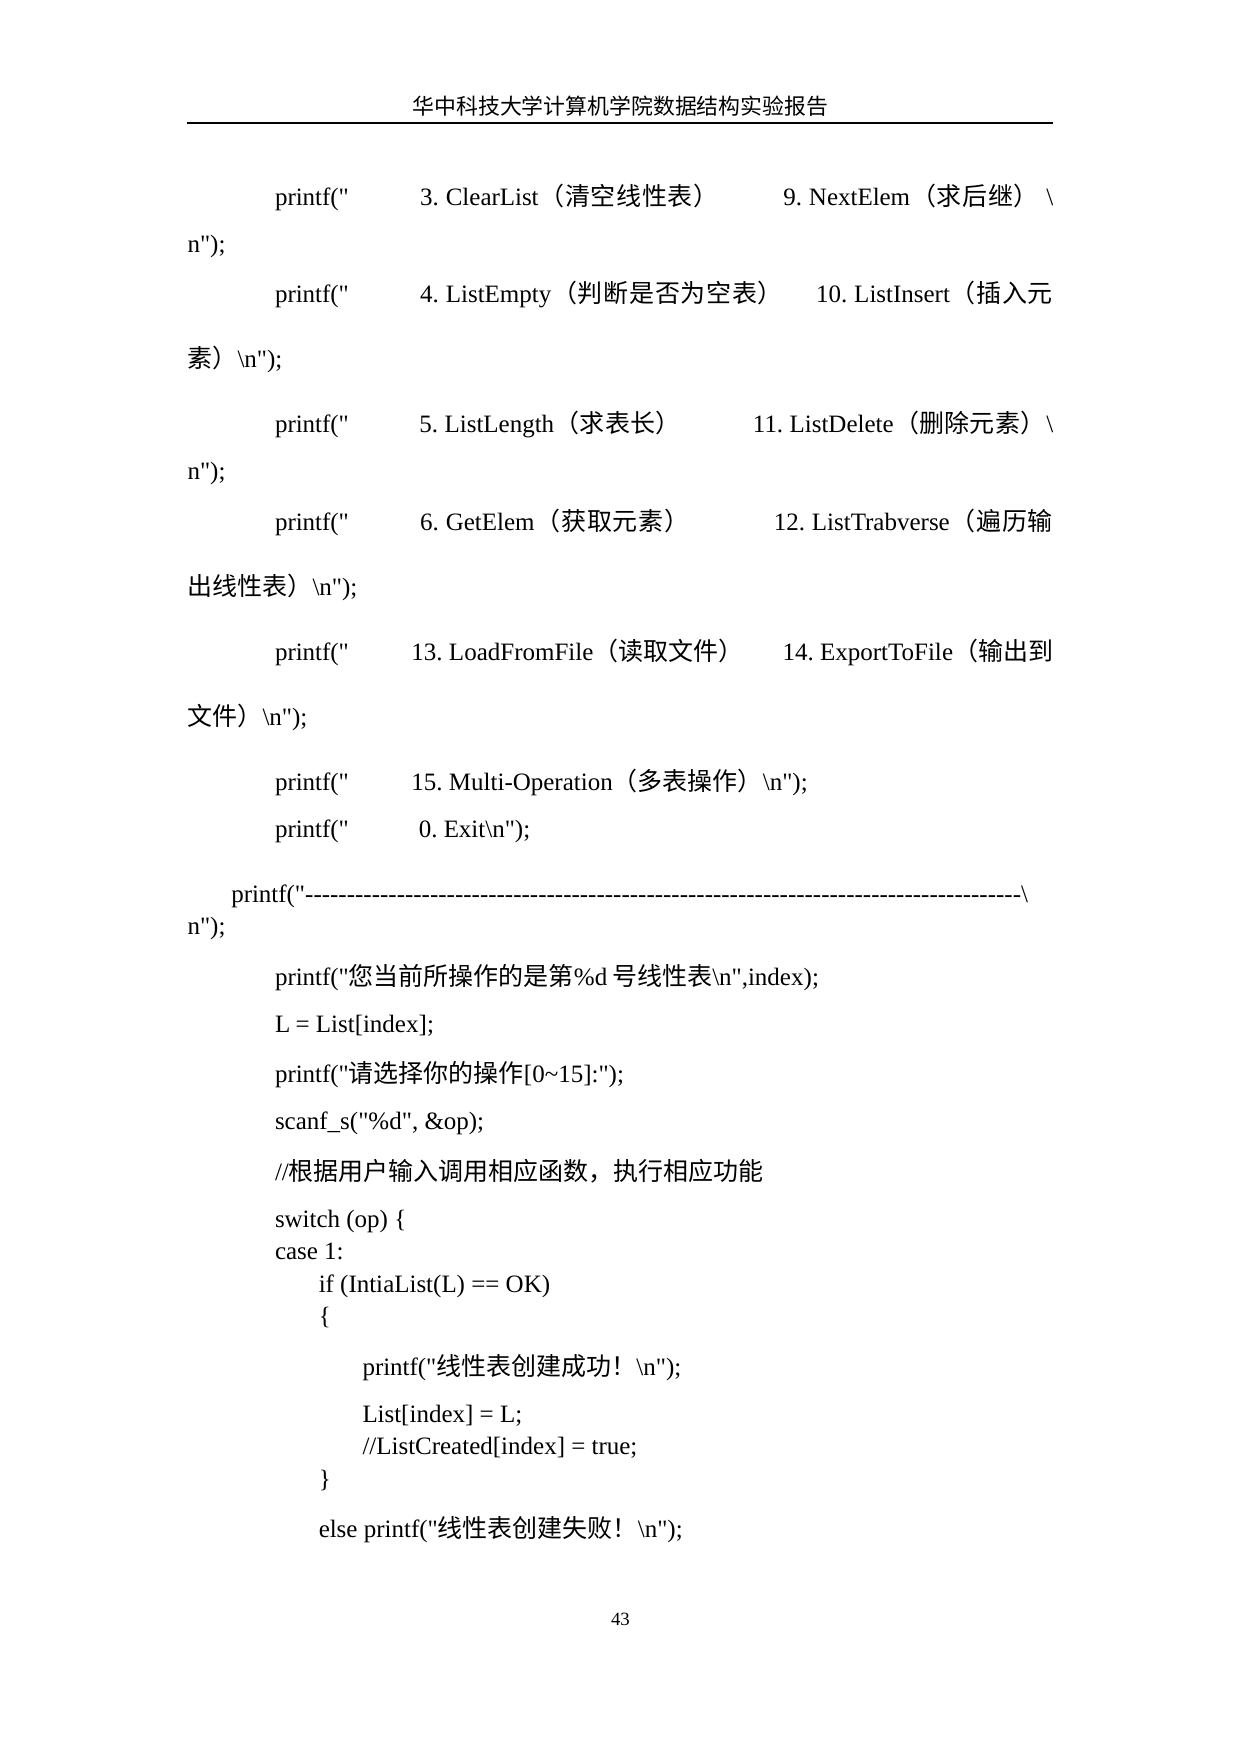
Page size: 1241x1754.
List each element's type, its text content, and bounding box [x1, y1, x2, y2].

text switch (op) { [187, 1202, 1053, 1234]
text printf("您当前所操作的是第%d号线性表\n",index); [187, 942, 1053, 1007]
text case 1: [187, 1234, 1053, 1267]
text //ListCreated[index] = true; [187, 1429, 1053, 1462]
text L = List[index]; [187, 1007, 1053, 1039]
text //根据用户输入调用相应函数，执行相应功能 [187, 1137, 1053, 1202]
text printf("--------------------------------------------------------------------------------------\n"); [187, 844, 1053, 942]
text printf(" 13. LoadFromFile（读取文件） 14. ExportToFile（输出到文件）\n"); [187, 617, 1053, 747]
text printf(" 3. ClearList（清空线性表） 9. NextElem（求后继） \n"); [187, 162, 1053, 259]
text } [187, 1462, 1053, 1494]
text printf(" 0. Exit\n"); [187, 812, 1053, 844]
text { [187, 1299, 1053, 1332]
text printf(" 4. ListEmpty（判断是否为空表） 10. ListInsert（插入元素）\n"); [187, 259, 1053, 389]
text printf("请选择你的操作[0~15]:"); [187, 1039, 1053, 1104]
text printf("线性表创建成功！\n"); [187, 1332, 1053, 1397]
text else printf("线性表创建失败！\n"); [187, 1494, 1053, 1559]
text if (IntiaList(L) == OK) [187, 1267, 1053, 1299]
text printf(" 5. ListLength（求表长） 11. ListDelete（删除元素）\n"); [187, 389, 1053, 487]
text printf(" 6. GetElem（获取元素） 12. ListTrabverse（遍历输出线性表）\n"); [187, 487, 1053, 617]
text printf(" 15. Multi-Operation（多表操作）\n"); [187, 747, 1053, 812]
text List[index] = L; [187, 1397, 1053, 1429]
text scanf_s("%d", &op); [187, 1104, 1053, 1137]
